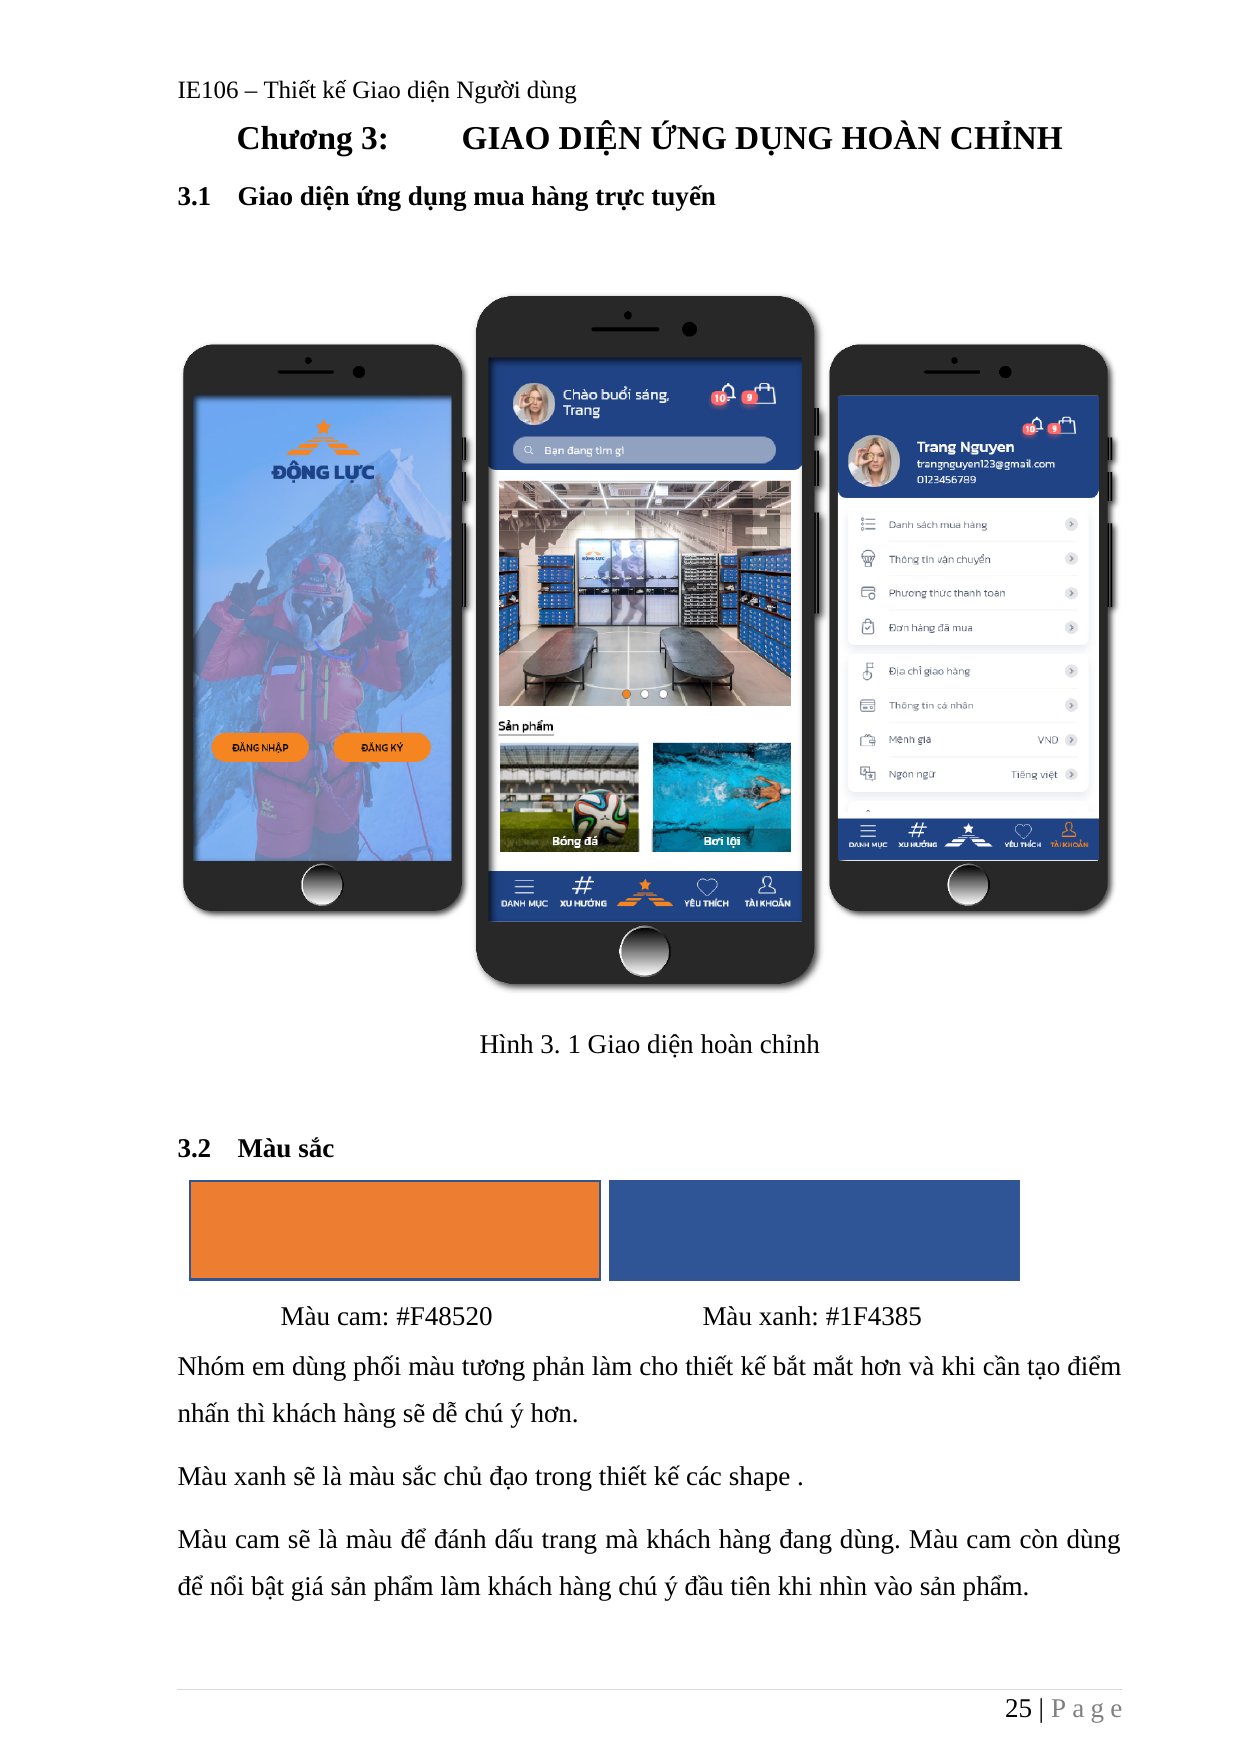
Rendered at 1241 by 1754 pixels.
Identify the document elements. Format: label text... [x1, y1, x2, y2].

text Màu cam: #F48520 Màu xanh: #1F4385 [280, 1179, 1122, 1331]
picture [177, 289, 1123, 997]
text Màu xanh sẽ là màu sắc chủ đạo trong thiết kế các shape . [177, 1460, 1122, 1491]
subtitle GIAO DIỆN ỨNG DỤNG HOÀN CHỈNH [177, 118, 1122, 156]
text Nhóm em dùng phối màu tương phản làm cho thiết kế bắt mắt hơn và khi cần tạo điểm nhấn thì khách hàng sẽ dễ chú ý hơn. [177, 1350, 1122, 1428]
text Màu cam sẽ là màu để đánh dấu trang mà khách hàng đang dùng. Màu cam còn dùng để nổi bật giá sản phẩm làm khách hàng chú ý đầu tiên khi nhìn vào sản phẩm. [177, 1523, 1122, 1601]
subtitle Giao diện ứng dụng mua hàng trực tuyến [177, 180, 1122, 211]
subtitle Màu sắc [177, 1132, 1122, 1164]
